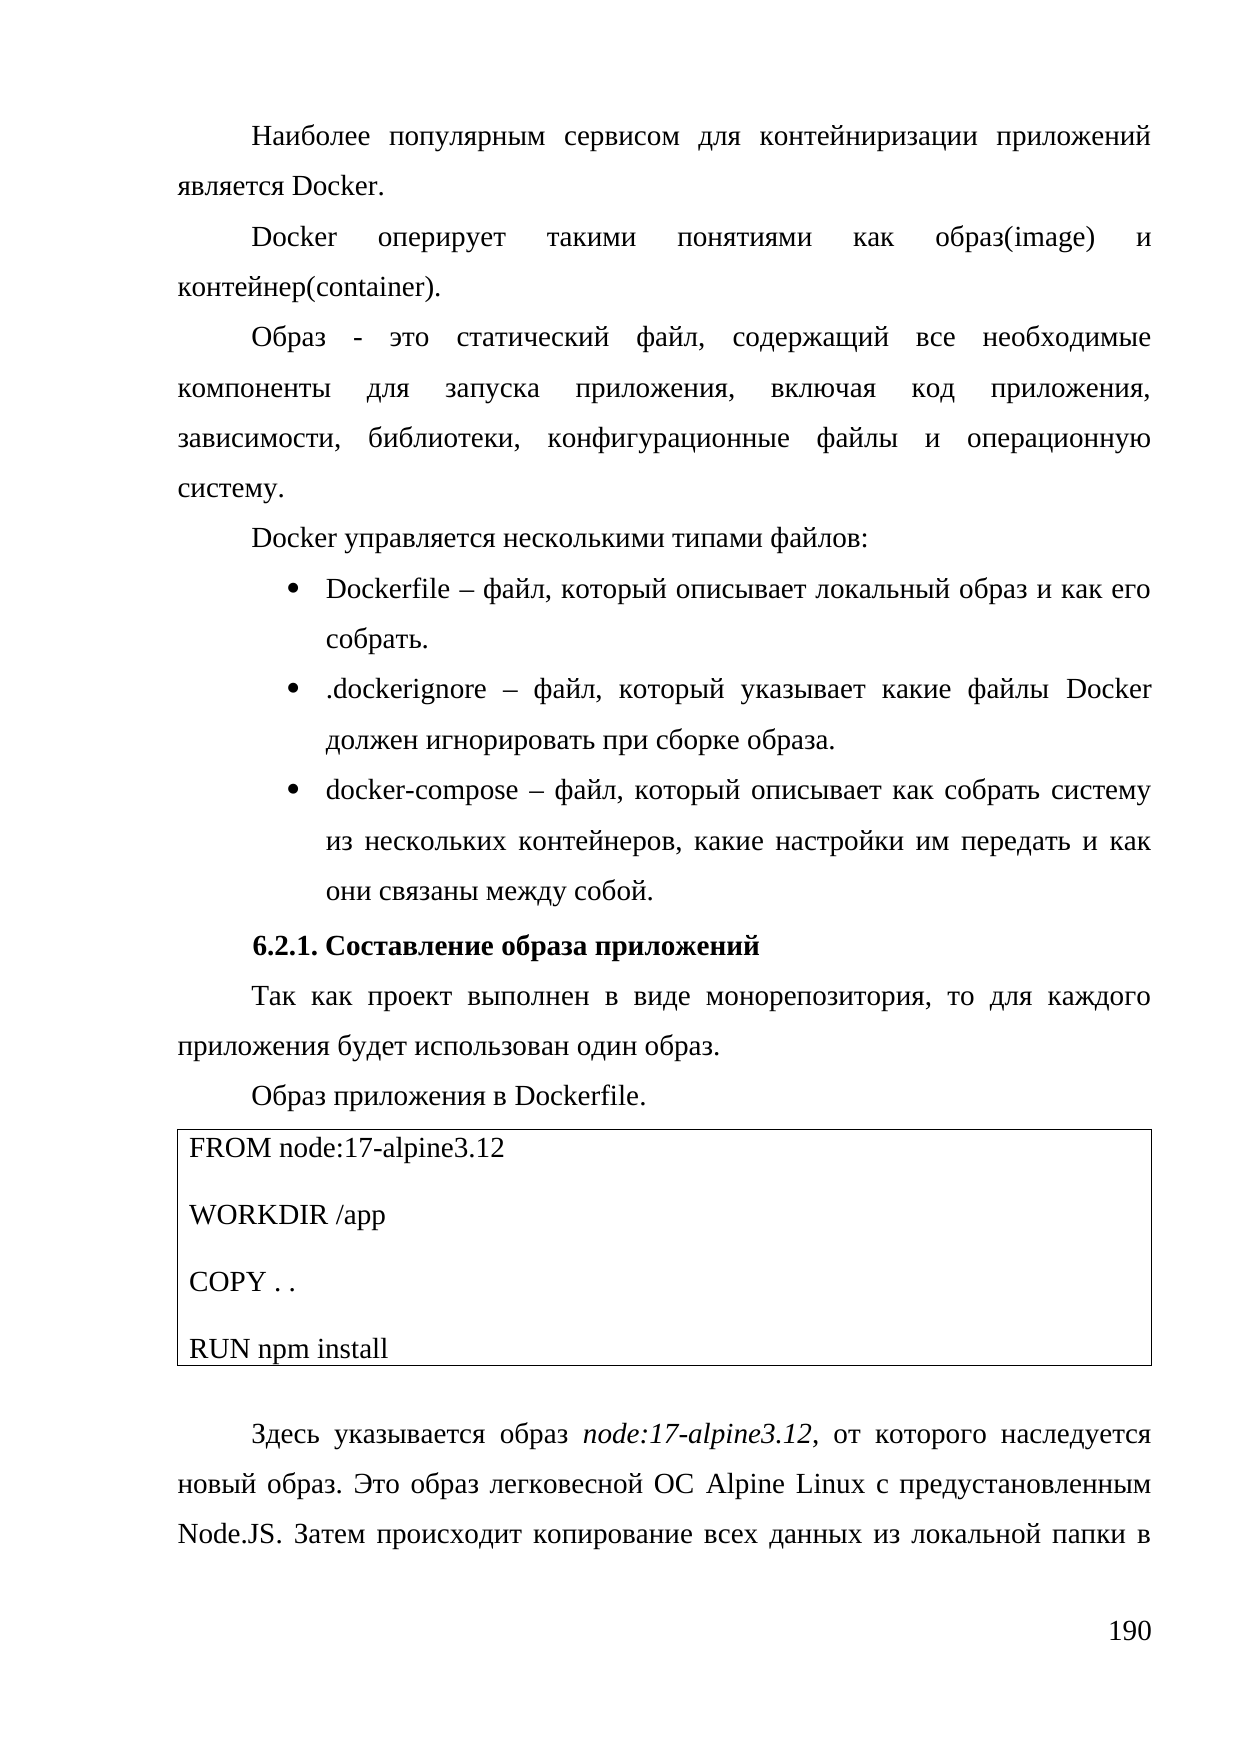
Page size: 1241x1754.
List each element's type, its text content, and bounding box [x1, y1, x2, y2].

text Образ приложения в Dockerfile. [177, 1078, 1152, 1112]
text Docker оперирует такими понятиями как образ(image) и контейнер(container). [177, 219, 1152, 303]
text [177, 1416, 1152, 1550]
list Dockerfile – файл, который описывает локальный образ и как его собрать. [288, 571, 1152, 655]
text Так как проект выполнен в виде монорепозитория, то для каждого приложения будет использован один образ. [177, 978, 1152, 1062]
list .dockerignore – файл, который указывает какие файлы Docker должен игнорировать при сборке образа. [288, 672, 1152, 756]
text Docker управляется несколькими типами файлов: [177, 521, 1152, 554]
subtitle Составление образа приложений [252, 928, 1152, 961]
table_header FROM node:17-alpine3.12 WORKDIR /app COPY . . RUN npm install [178, 1130, 1151, 1365]
list docker-compose – файл, который описывает как собрать систему из нескольких контейнеров, какие настройки им передать и как они связаны между собой. [288, 772, 1152, 907]
text Наиболее популярным сервисом для контейниризации приложений является Docker. [177, 118, 1152, 202]
text Образ - это статический файл, содержащий все необходимые компоненты для запуска приложения, включая код приложения, зависимости, библиотеки, конфигурационные файлы и операционную систему. [177, 319, 1152, 504]
